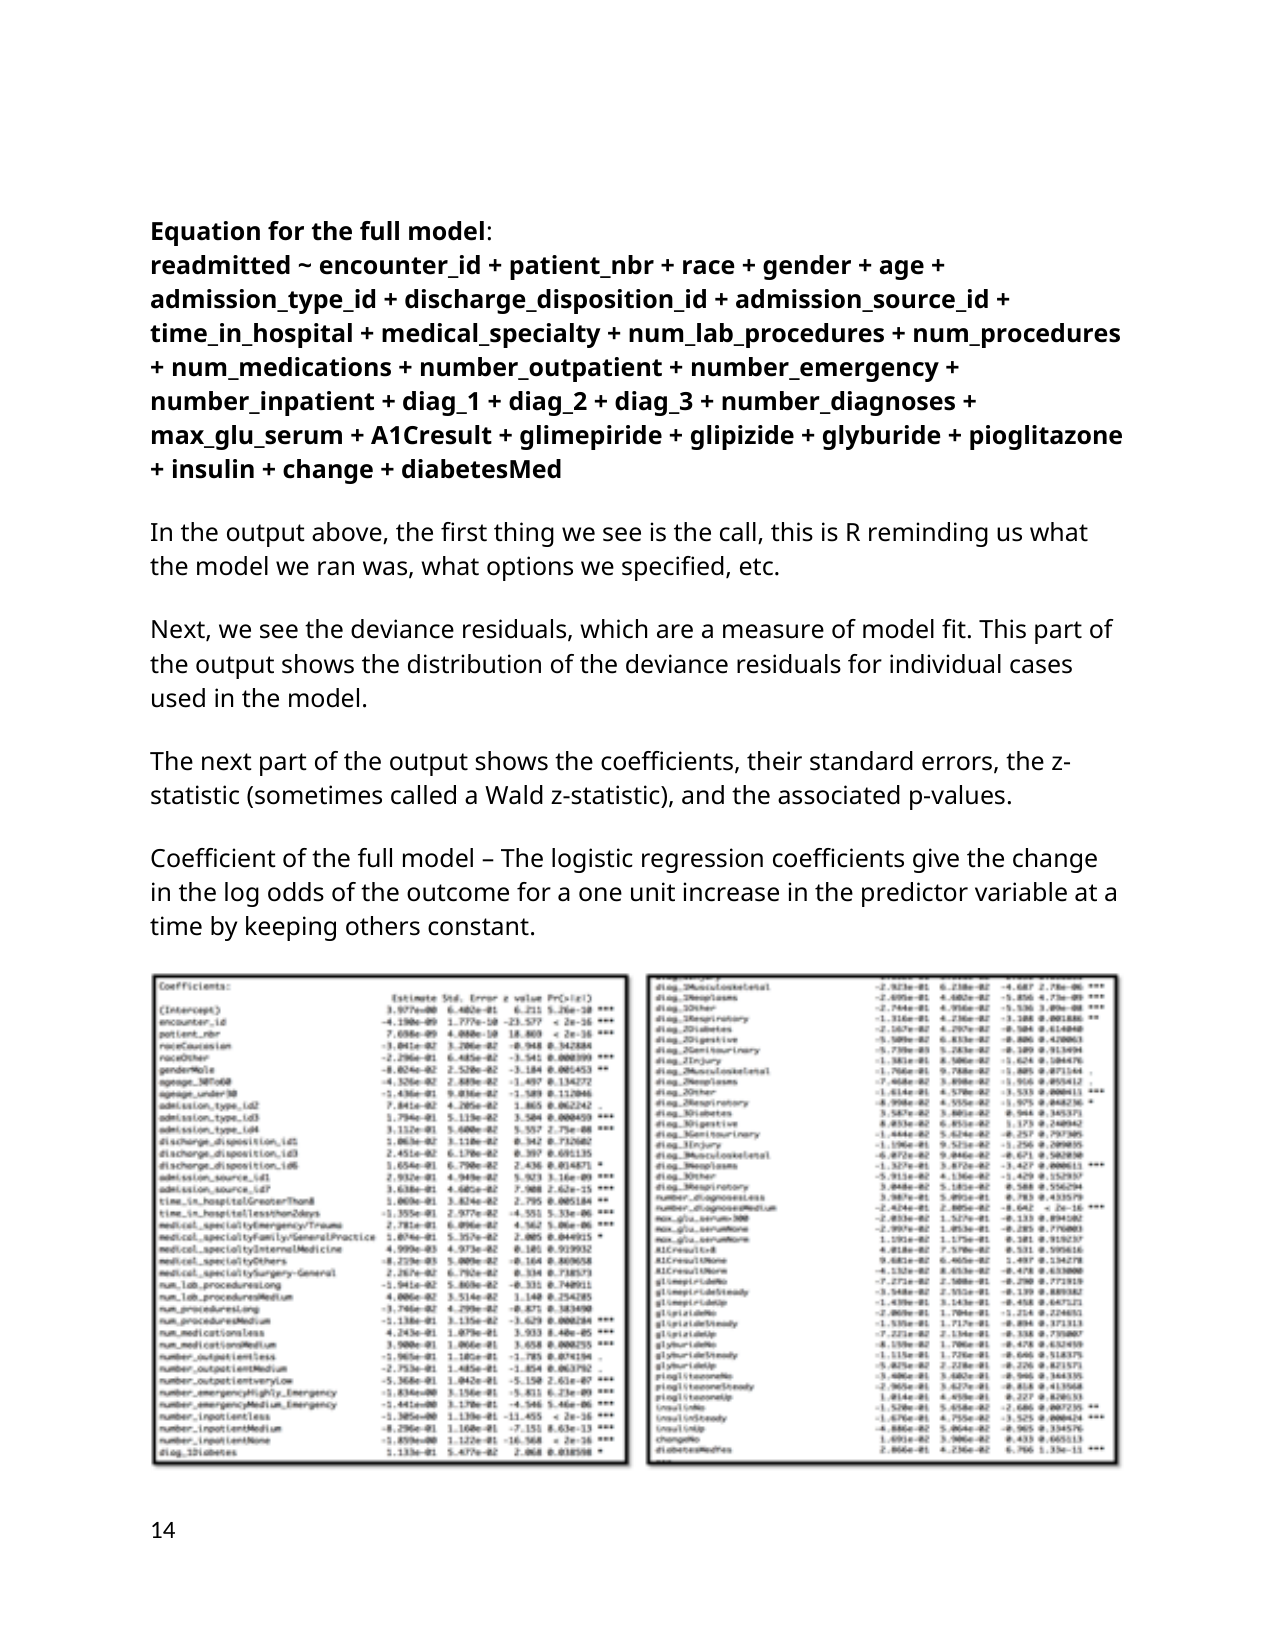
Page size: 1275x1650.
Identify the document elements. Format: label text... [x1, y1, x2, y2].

text In the output above, the first thing we see is the call, this is R reminding us what the model we ran was, what options we specified, etc. [150, 515, 1125, 583]
text The next part of the output shows the coefficients, their standard errors, the z-statistic (sometimes called a Wald z-statistic), and the associated p-values. [150, 743, 1125, 812]
text Coefficient of the full model – The logistic regression coefficients give the change in the log odds of the outcome for a one unit increase in the predictor variable at a time by keeping others constant. [150, 841, 1125, 943]
text Next, we see the deviance residuals, which are a measure of model fit. This part of the output shows the distribution of the deviance residuals for individual cases used in the model. [150, 612, 1125, 714]
picture [150, 972, 1125, 1473]
text Equation for the full model: readmitted ~ encounter_id + patient_nbr + race + gender + age + admission_type_id + discharge_disposition_id + admission_source_id + time_in_hospital + medical_specialty + num_lab_procedures + num_procedures + num_medications + number_outpatient + number_emergency + number_inpatient + diag_1 + diag_2 + diag_3 + number_diagnoses + max_glu_serum + A1Cresult + glimepiride + glipizide + glyburide + pioglitazone + insulin + change + diabetesMed [150, 213, 1125, 486]
